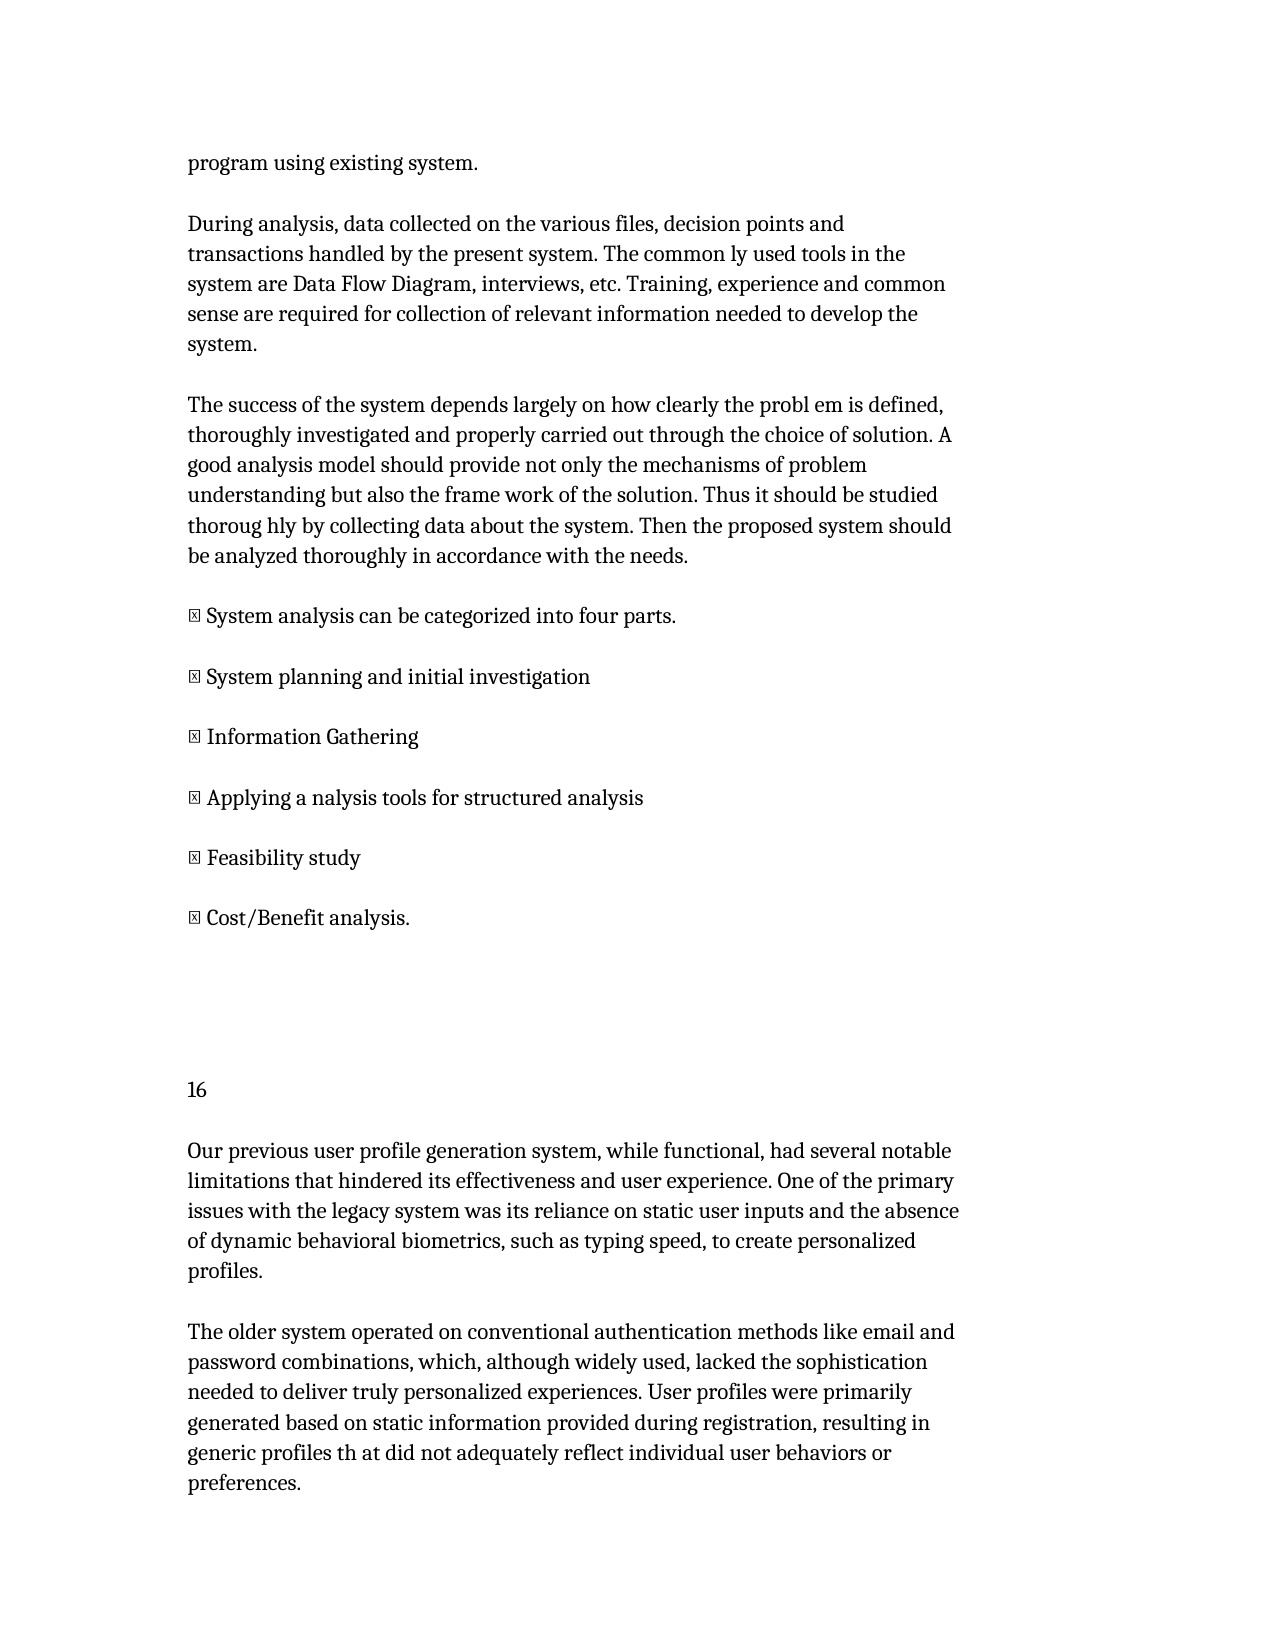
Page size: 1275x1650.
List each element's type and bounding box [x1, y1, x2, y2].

text [187, 1077, 1087, 1496]
text [187, 150, 1087, 1052]
